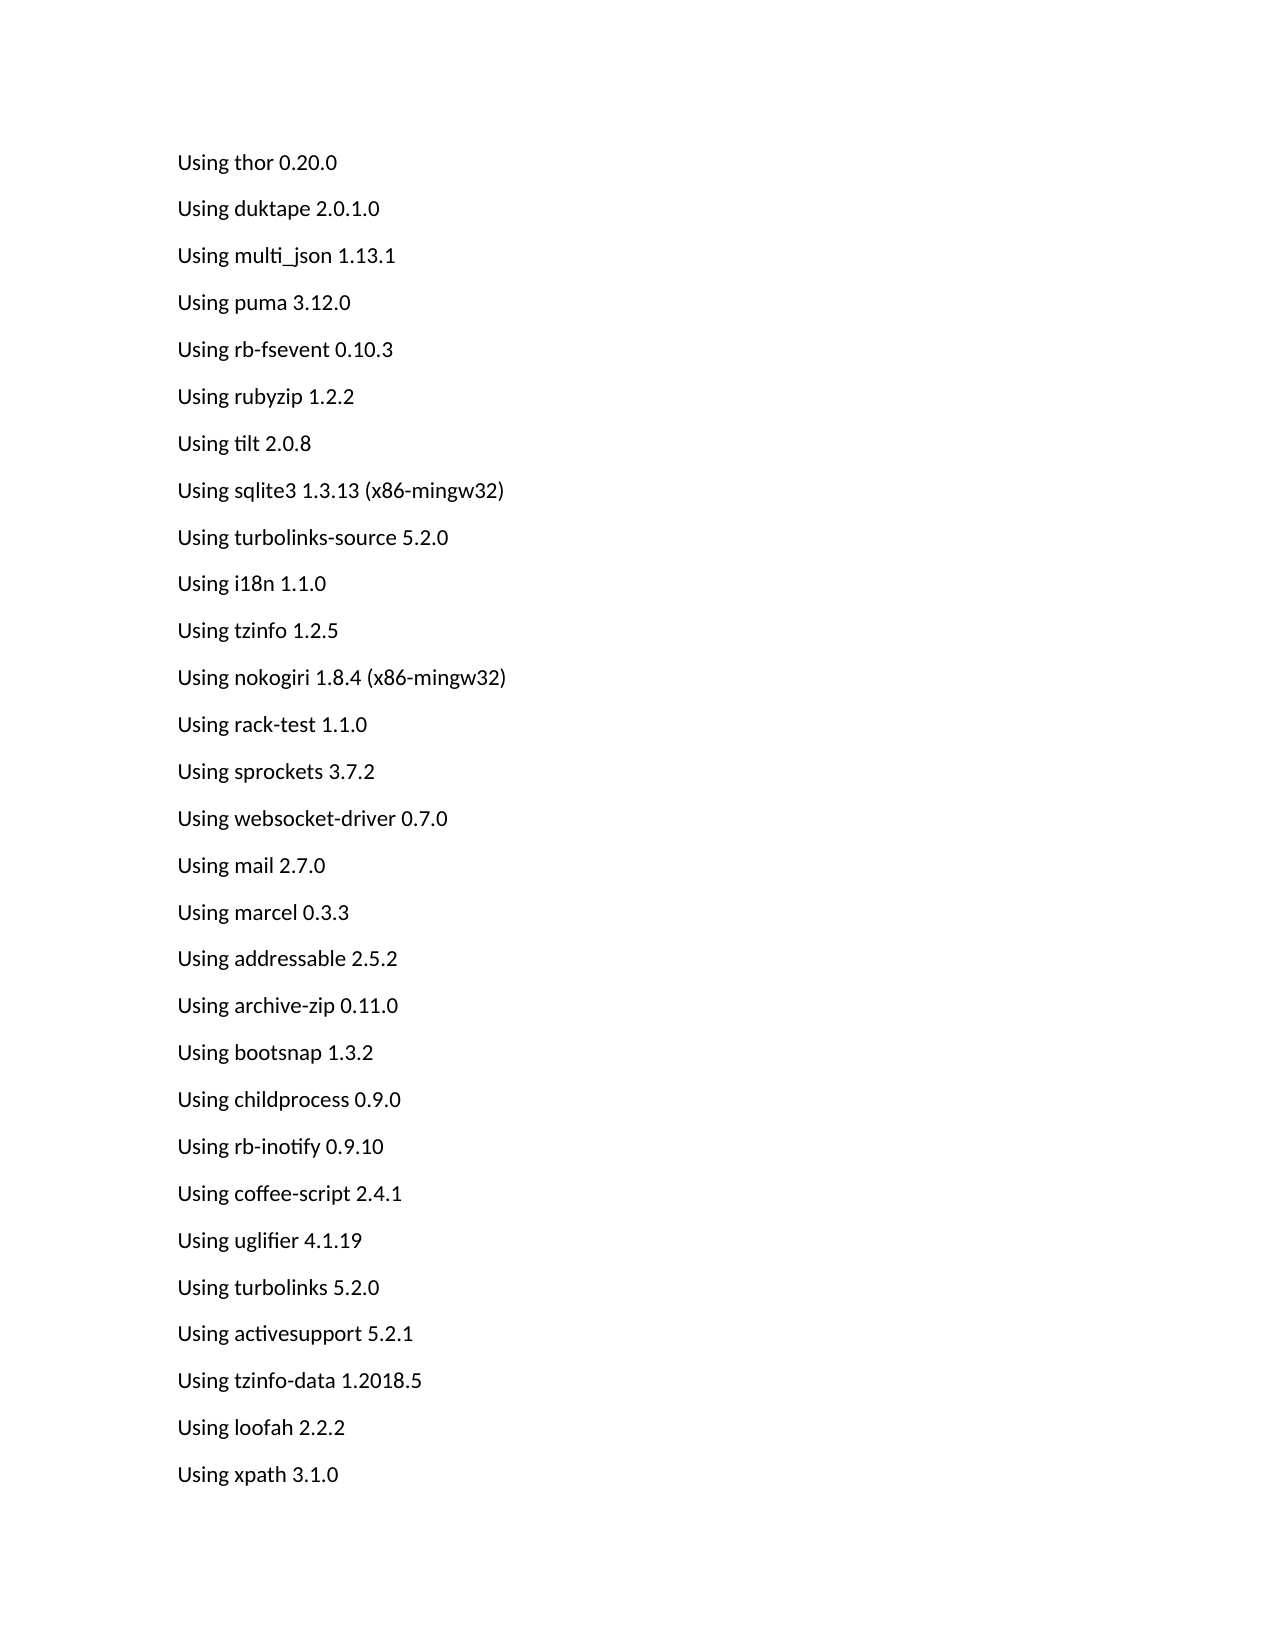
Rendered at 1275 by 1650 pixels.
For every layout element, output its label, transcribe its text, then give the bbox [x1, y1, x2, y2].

text Using turbolinks 5.2.0 [177, 1273, 1098, 1301]
text Using tzinfo 1.2.5 [177, 616, 1098, 644]
text Using sqlite3 1.3.13 (x86-mingw32) [177, 476, 1098, 504]
text Using activesupport 5.2.1 [177, 1319, 1098, 1347]
text Using sprockets 3.7.2 [177, 757, 1098, 785]
text Using tilt 2.0.8 [177, 429, 1098, 457]
text Using thor 0.20.0 [177, 148, 1098, 176]
text Using rb-inotify 0.9.10 [177, 1132, 1098, 1160]
text Using xpath 3.1.0 [177, 1460, 1098, 1488]
text Using mail 2.7.0 [177, 851, 1098, 879]
text Using nokogiri 1.8.4 (x86-mingw32) [177, 663, 1098, 691]
text Using rb-fsevent 0.10.3 [177, 335, 1098, 363]
text Using multi_json 1.13.1 [177, 241, 1098, 269]
text Using archive-zip 0.11.0 [177, 991, 1098, 1019]
text Using addressable 2.5.2 [177, 944, 1098, 972]
text Using bootsnap 1.3.2 [177, 1038, 1098, 1066]
text Using marcel 0.3.3 [177, 898, 1098, 926]
text Using uglifier 4.1.19 [177, 1226, 1098, 1254]
text Using puma 3.12.0 [177, 288, 1098, 316]
text Using loofah 2.2.2 [177, 1413, 1098, 1441]
text Using turbolinks-source 5.2.0 [177, 523, 1098, 551]
text Using rubyzip 1.2.2 [177, 382, 1098, 410]
text Using websocket-driver 0.7.0 [177, 804, 1098, 832]
text Using i18n 1.1.0 [177, 569, 1098, 597]
text Using coffee-script 2.4.1 [177, 1179, 1098, 1207]
text Using tzinfo-data 1.2018.5 [177, 1366, 1098, 1394]
text Using rack-test 1.1.0 [177, 710, 1098, 738]
text Using duktape 2.0.1.0 [177, 194, 1098, 222]
text Using childprocess 0.9.0 [177, 1085, 1098, 1113]
